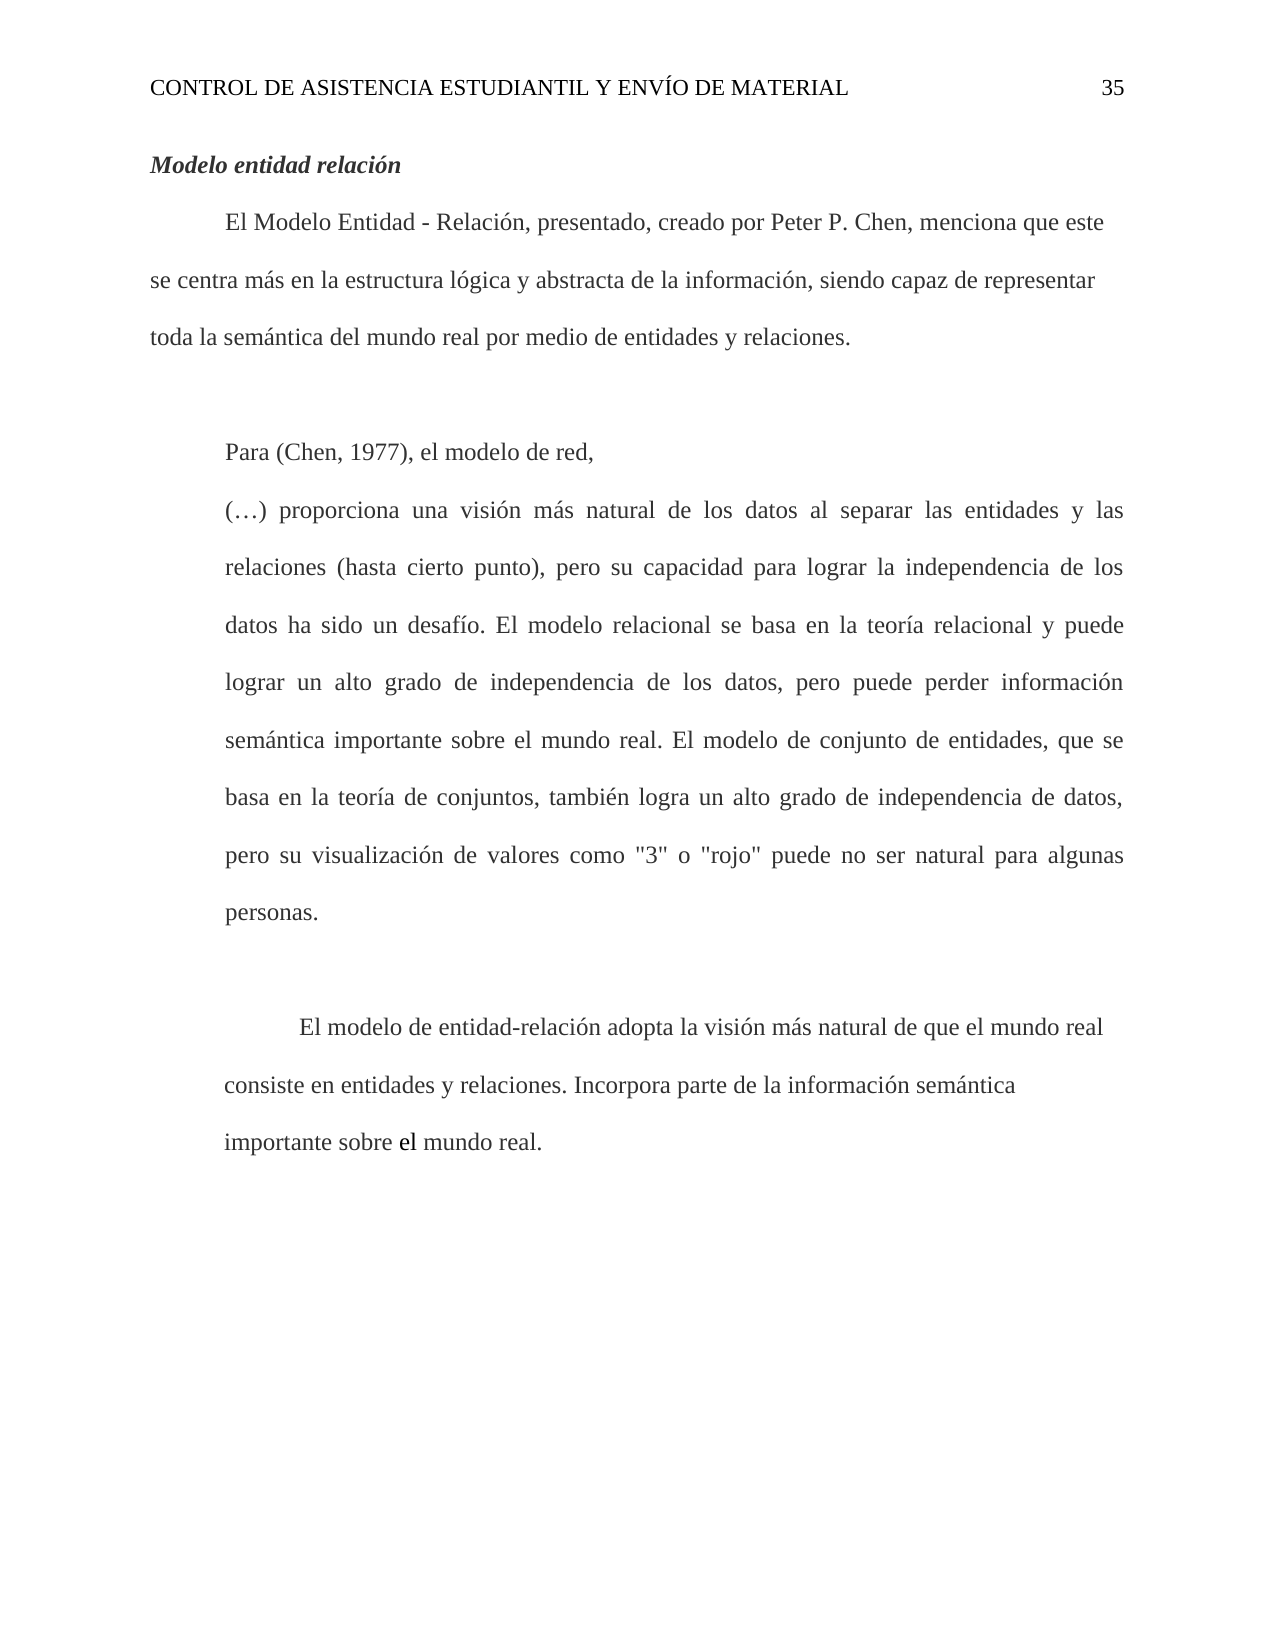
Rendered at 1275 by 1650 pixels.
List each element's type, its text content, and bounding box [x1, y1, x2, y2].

text (…) proporciona una visión más natural de los datos al separar las entidades y las relaciones (hasta cierto punto), pero su capacidad para lograr la independencia de los datos ha sido un desafío. El modelo relacional se basa en la teoría relacional y puede lograr un alto grado de independencia de los datos, pero puede perder información semántica importante sobre el mundo real. El modelo de conjunto de entidades, que se basa en la teoría de conjuntos, también logra un alto grado de independencia de datos, pero su visualización de valores como "3" o "rojo" puede no ser natural para algunas personas. [225, 495, 1125, 926]
subtitle Modelo entidad relación [150, 150, 1125, 179]
text Para , el modelo de red, [150, 437, 1125, 466]
text El modelo de entidad-relación adopta la visión más natural de que el mundo real consiste en entidades y relaciones. Incorpora parte de la información semántica importante sobre el mundo real. [224, 1012, 1125, 1156]
text El Modelo Entidad - Relación, presentado, creado por Peter P. Chen, menciona que este se centra más en la estructura lógica y abstracta de la información, siendo capaz de representar toda la semántica del mundo real por medio de entidades y relaciones. [150, 207, 1125, 351]
